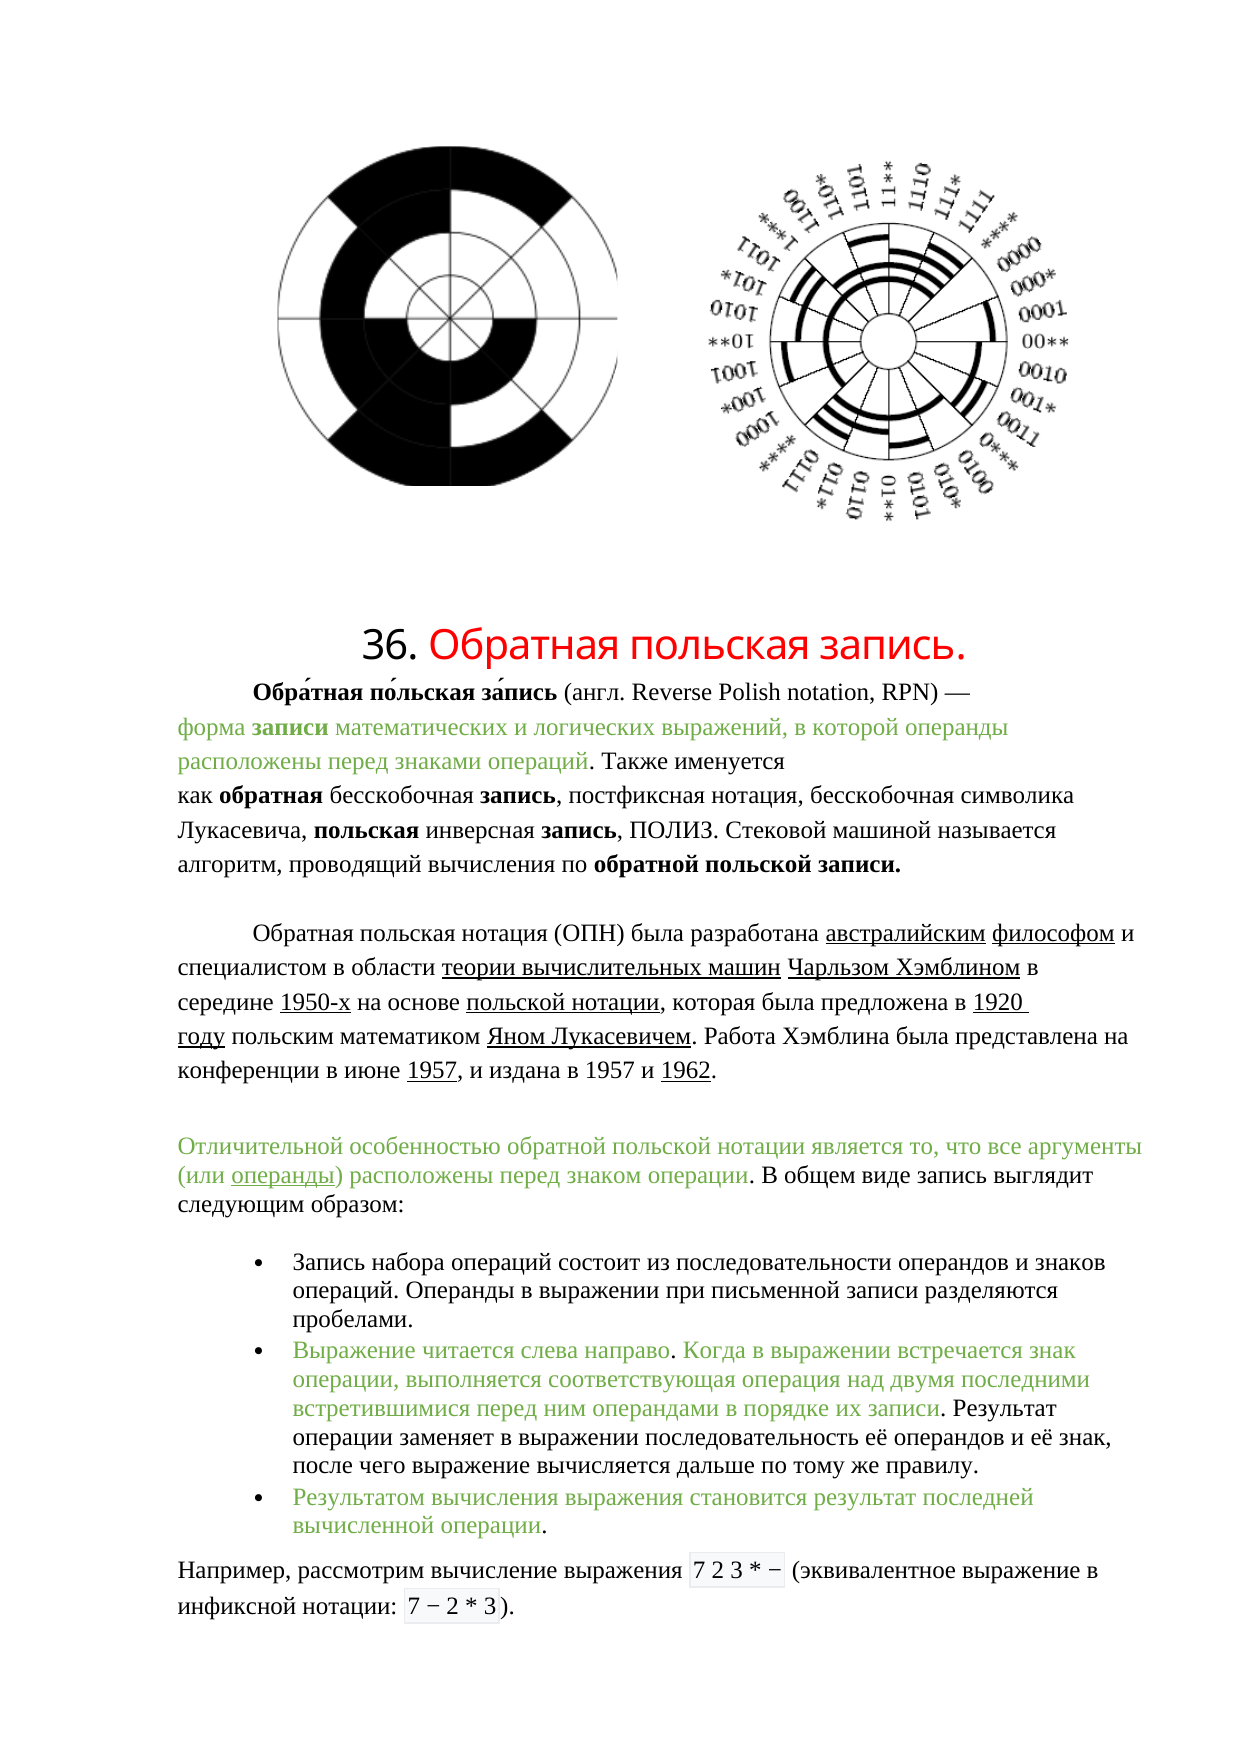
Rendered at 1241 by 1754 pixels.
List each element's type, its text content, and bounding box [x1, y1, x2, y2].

picture [682, 134, 1095, 531]
text Отличительной особенностью обратной польской нотации является то, что все аргументы (или операнды) расположены перед знаком операции. В общем виде запись выглядит следующим образом: [177, 1131, 1152, 1217]
title 36. Обратная польская запись. [177, 615, 1152, 672]
text Например, рассмотрим вычисление выражения 7 2 3 * − (эквивалентное выражение в инфиксной нотации: 7 − 2 * 3). [177, 1552, 1152, 1624]
text Обра́тная по́льская за́пись (англ. Reverse Polish notation, RPN) — форма записи математических и логических выражений, в которой операнды расположены перед знаками операций. Также именуется как обратная бесскобочная запись, постфиксная нотация, бесскобочная символика Лукасевича, польская инверсная запись, ПОЛИЗ. Стековой машиной называется алгоритм, проводящий вычисления по обратной польской записи. [177, 672, 1152, 878]
list Запись набора операций состоит из последовательности операндов и знаков операций. Операнды в выражении при письменной записи разделяются пробелами. [255, 1247, 1152, 1333]
list Результатом вычисления выражения становится результат последней вычисленной операции. [255, 1482, 1152, 1539]
list Выражение читается слева направо. Когда в выражении встречается знак операции, выполняется соответствующая операция над двумя последними встретившимися перед ним операндами в порядке их записи. Результат операции заменяет в выражении последовательность её операндов и её знак, после чего выражение вычисляется дальше по тому же правилу. [255, 1335, 1152, 1479]
picture [277, 146, 618, 486]
text Обратная польская нотация (ОПН) была разработана австралийским философом и специалистом в области теории вычислительных машин Чарльзом Хэмблином в середине 1950-х на основе польской нотации, которая была предложена в 1920 году польским математиком Яном Лукасевичем. Работа Хэмблина была представлена на конференции в июне 1957, и издана в 1957 и 1962. [177, 912, 1152, 1084]
